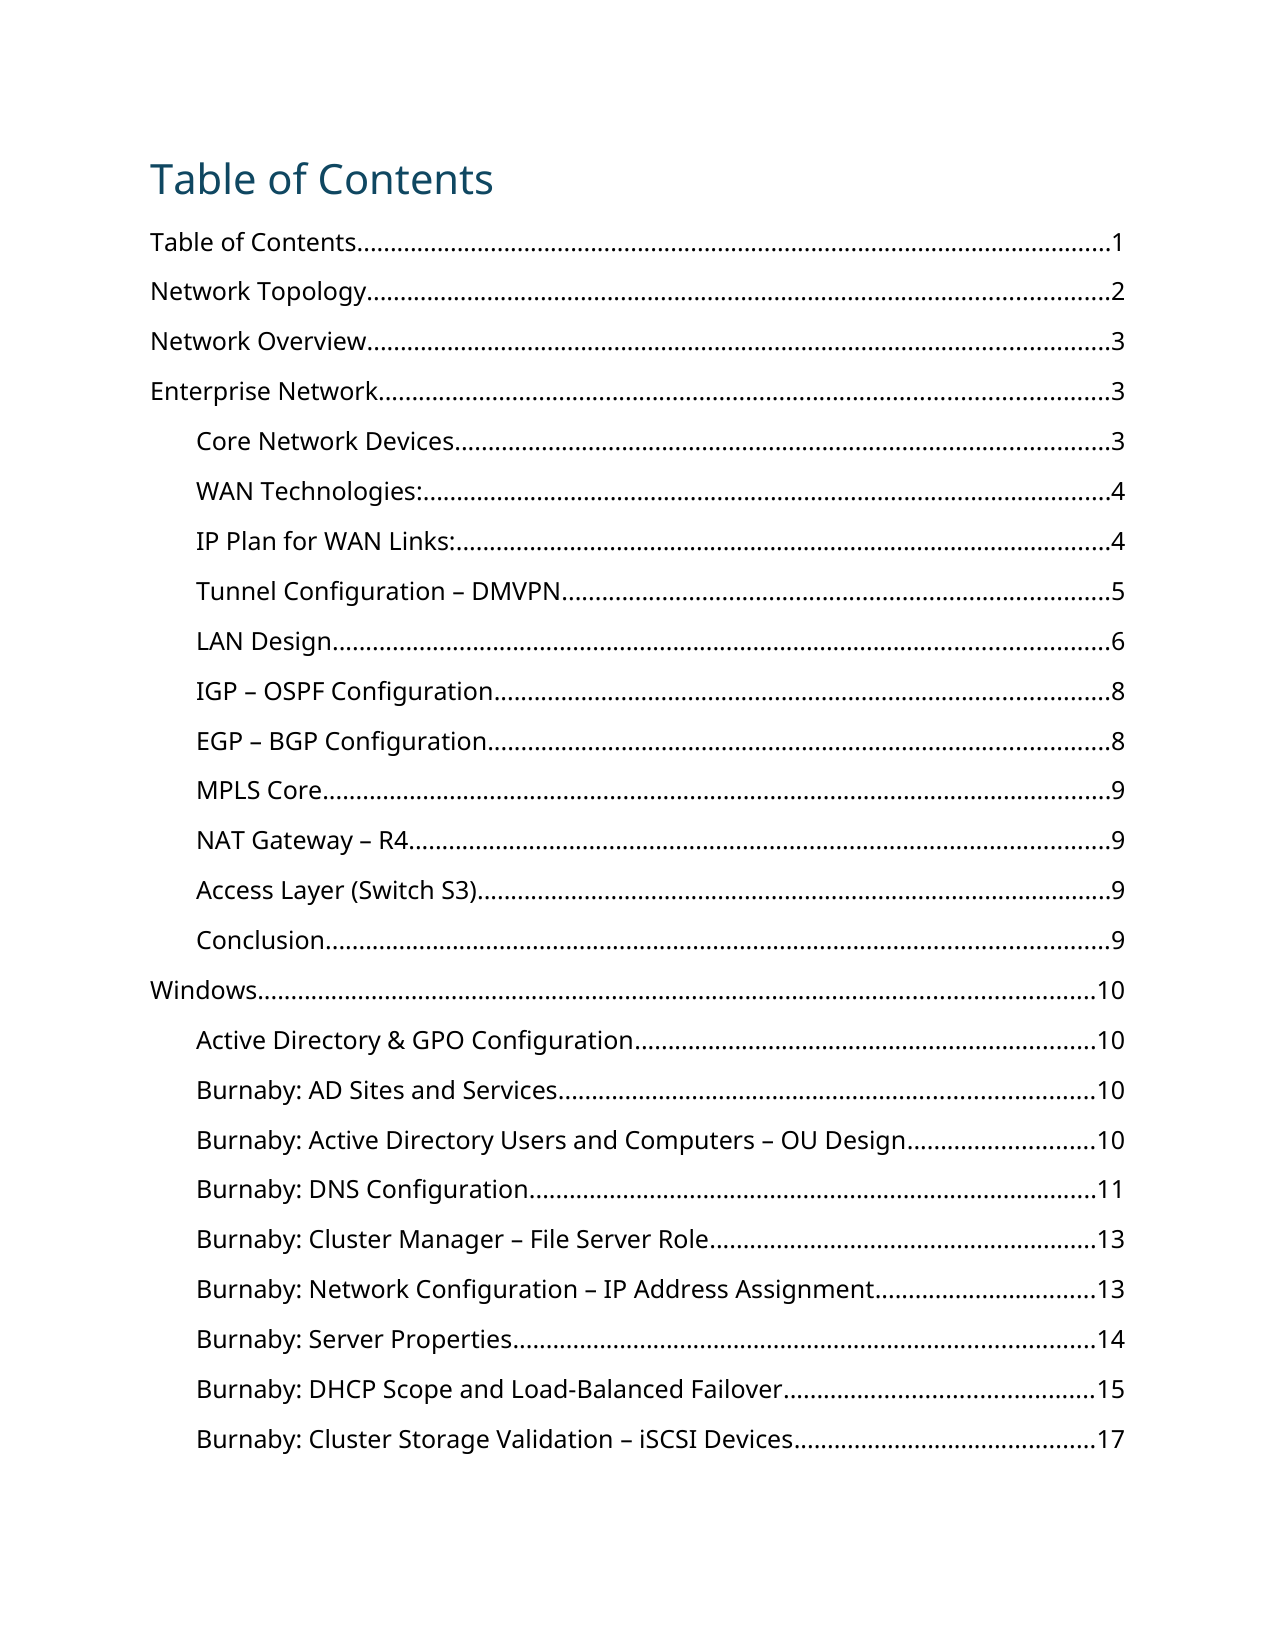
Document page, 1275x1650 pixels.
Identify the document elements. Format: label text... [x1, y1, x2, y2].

subtitle Table of Contents [150, 150, 1125, 207]
